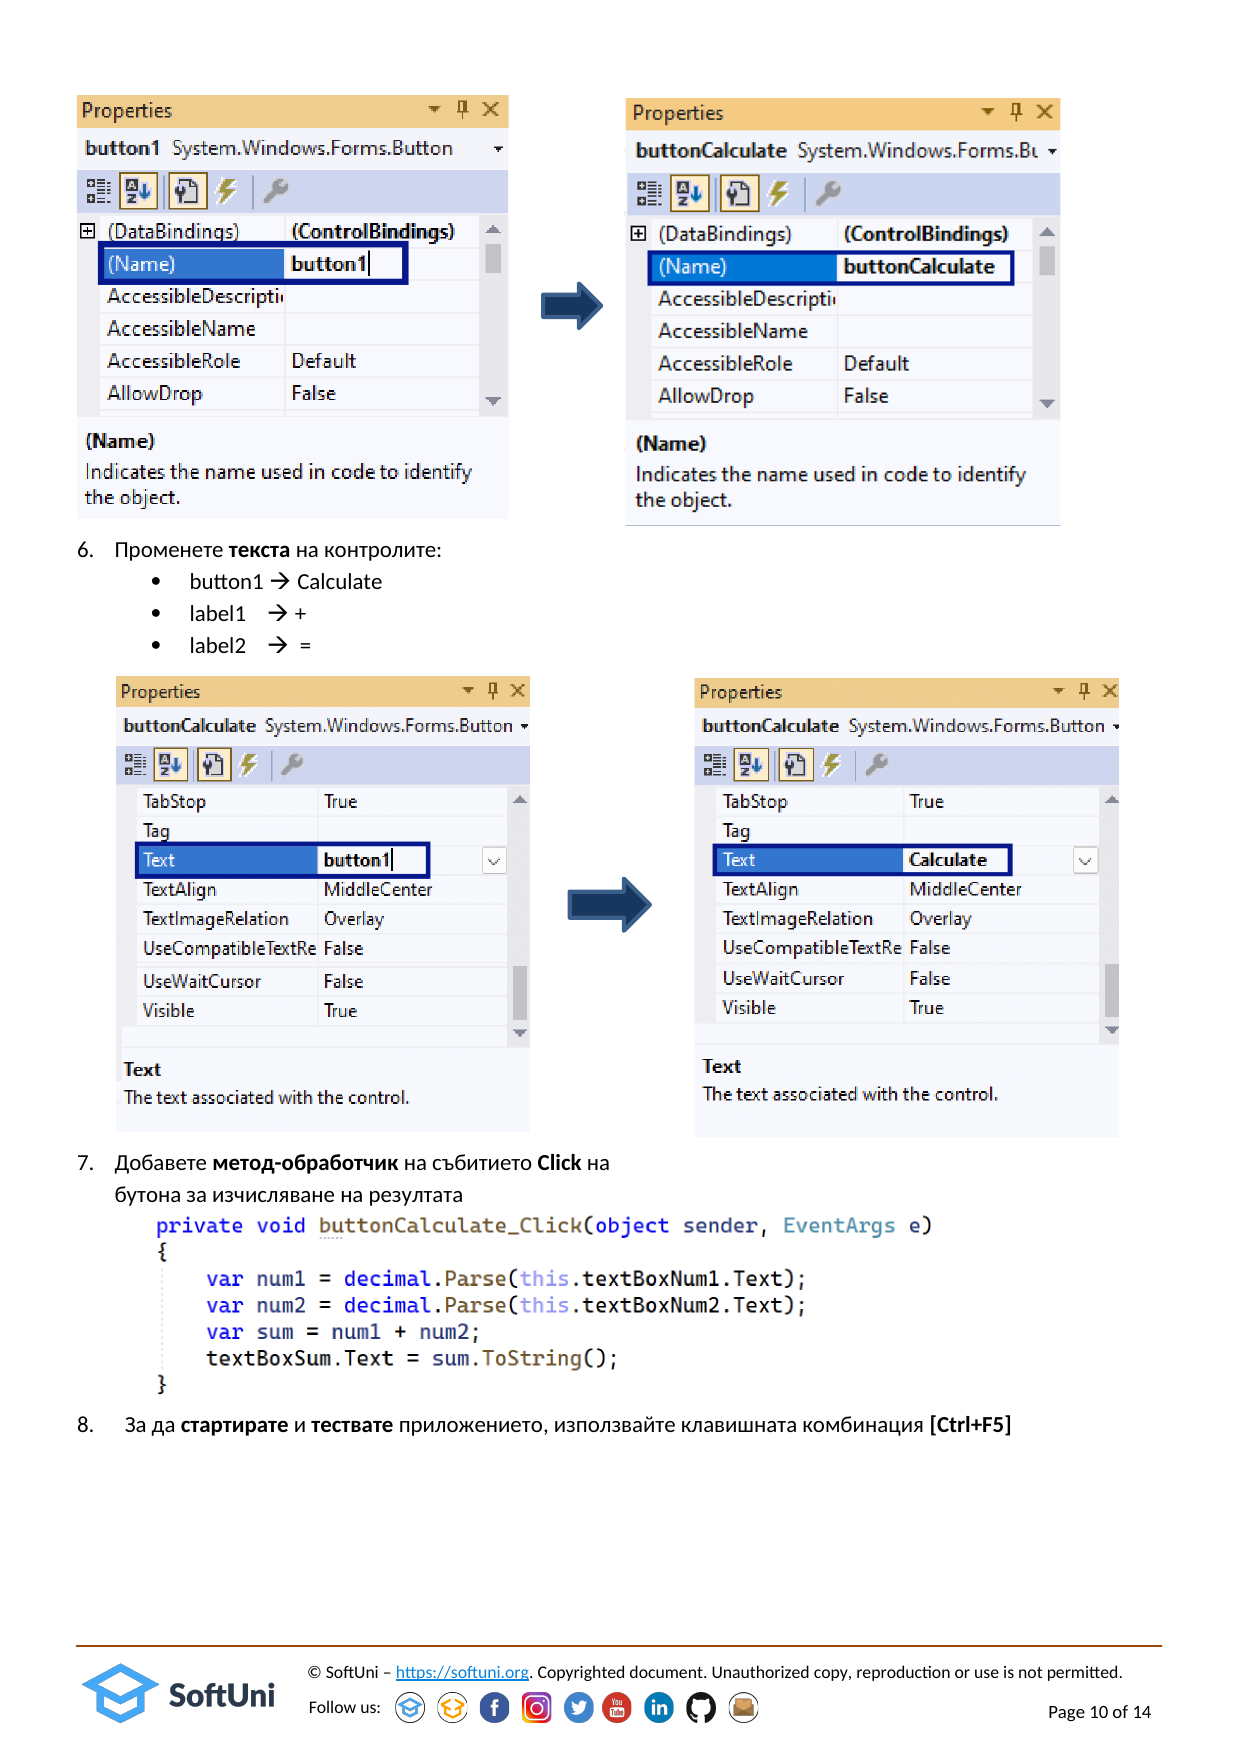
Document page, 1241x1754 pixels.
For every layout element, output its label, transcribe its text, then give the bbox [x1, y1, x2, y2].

list label2 = [152, 632, 1163, 659]
picture [479, 1692, 510, 1723]
picture [564, 1692, 594, 1723]
picture [437, 1692, 468, 1723]
picture [691, 678, 1119, 1137]
picture [151, 1212, 936, 1406]
picture [644, 1692, 653, 1701]
picture [665, 1692, 674, 1701]
list label1 + [152, 599, 1163, 627]
list За да стартирате и тествате приложението, използвайте клавишната комбинация [Ctrl+F5] [77, 1410, 1163, 1438]
picture [522, 1692, 552, 1723]
list Променете текста на контролите: [77, 535, 1163, 563]
picture [686, 1692, 716, 1723]
picture [114, 676, 530, 1132]
picture [658, 1705, 667, 1714]
picture [624, 98, 1061, 526]
picture [644, 1714, 653, 1723]
picture [728, 1692, 759, 1723]
picture [665, 1714, 674, 1723]
list Добавете метод-обработчик на събитието Click на бутона за изчисляване на резултата [77, 1148, 1163, 1208]
picture [76, 95, 509, 519]
picture [395, 1692, 425, 1723]
list button1 Calculate [152, 567, 1163, 595]
picture [602, 1692, 632, 1723]
picture [75, 1658, 281, 1729]
